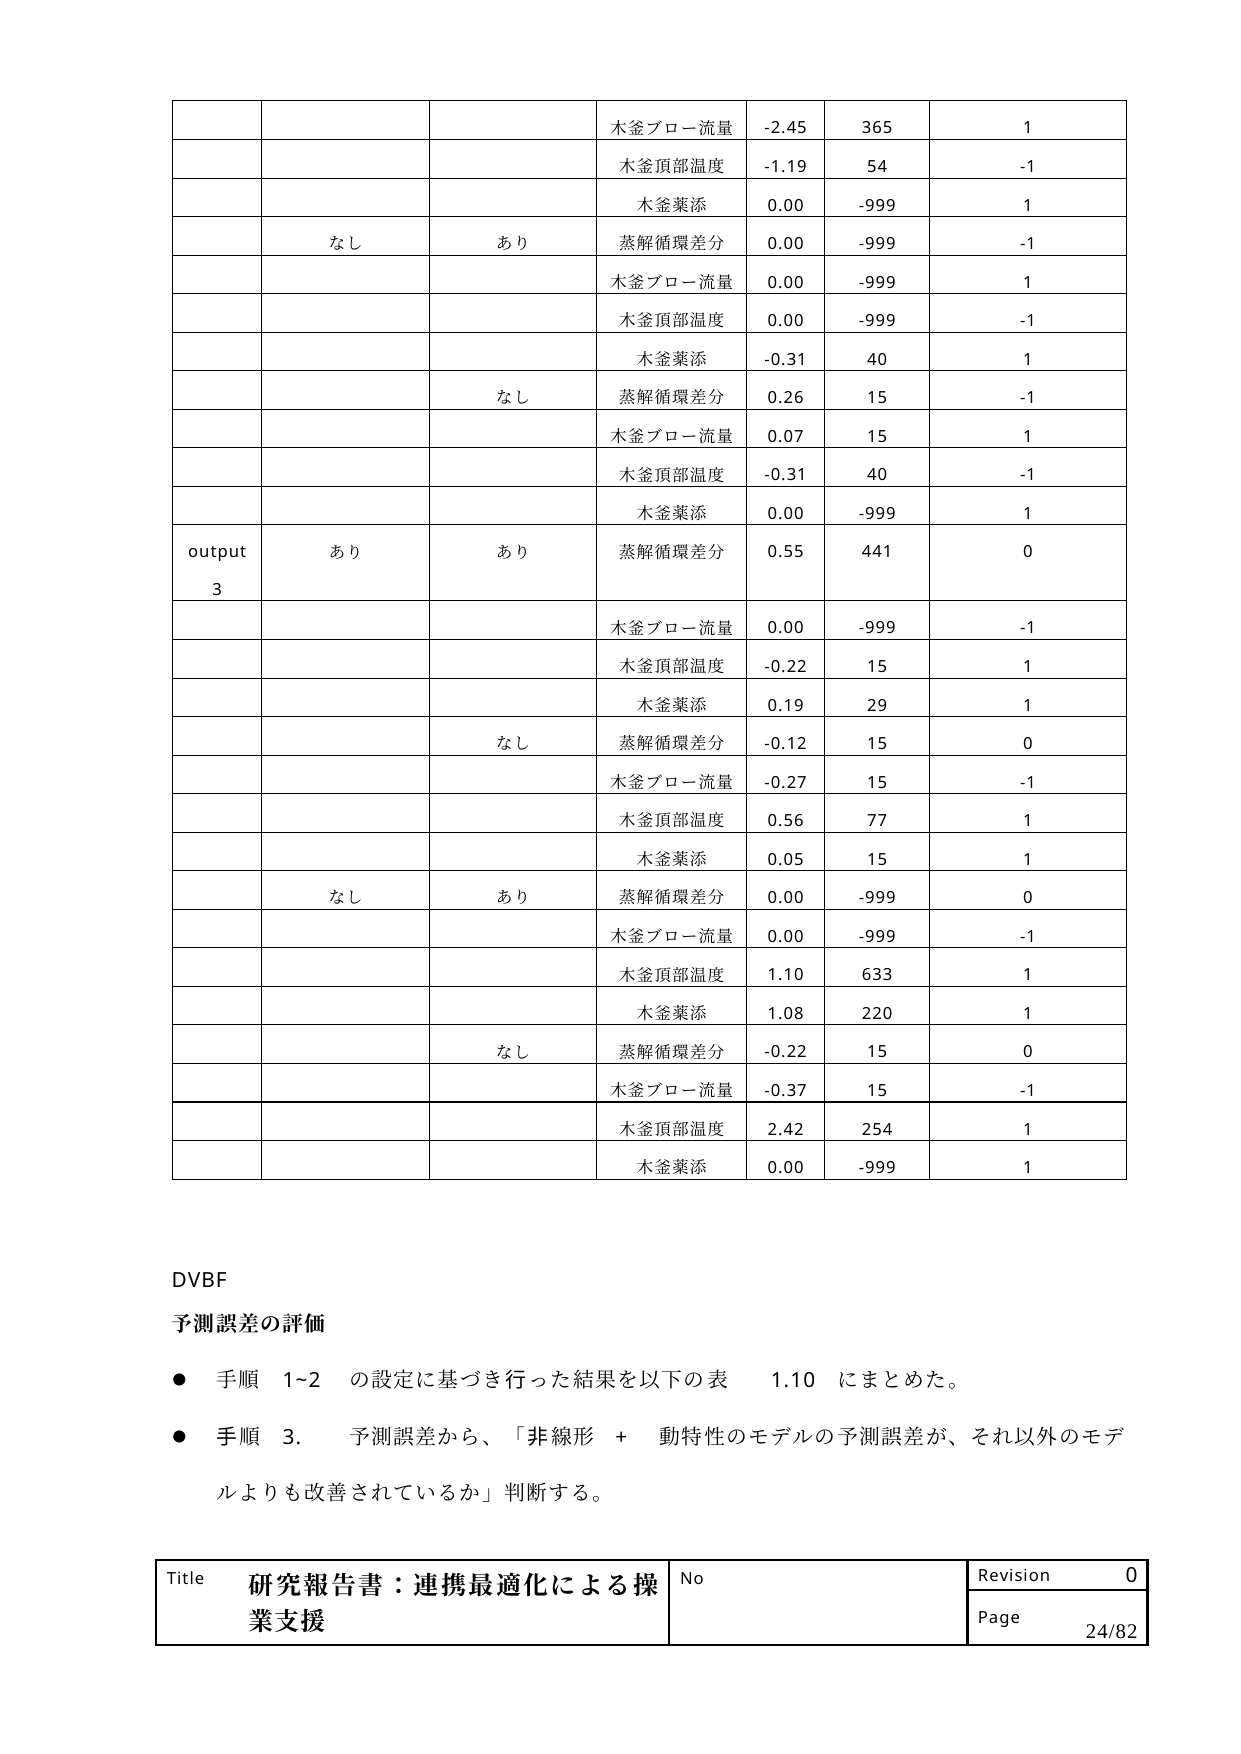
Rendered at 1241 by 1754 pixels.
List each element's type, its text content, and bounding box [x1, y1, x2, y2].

table_cell 木釜薬添 [597, 987, 746, 1024]
table_cell [173, 987, 261, 1024]
table_cell [430, 640, 596, 677]
table_cell [262, 1103, 429, 1140]
table_cell [430, 794, 596, 832]
table_cell [262, 410, 429, 447]
table_cell [173, 101, 261, 139]
table_cell 0.55 [747, 525, 824, 600]
table_cell 1 [930, 333, 1126, 370]
table_cell -1 [930, 371, 1126, 409]
table_cell -999 [825, 871, 929, 909]
table_cell 1 [930, 410, 1126, 447]
table_cell 木釜ブロー流量 [597, 256, 746, 293]
table_cell -999 [825, 1141, 929, 1178]
table_cell 蒸解循環差分 [597, 371, 746, 409]
table_cell 633 [825, 948, 929, 986]
table_cell -999 [825, 256, 929, 293]
table_cell 0.00 [747, 487, 824, 524]
table_cell 0.00 [747, 1141, 824, 1178]
table_cell [262, 640, 429, 677]
table_cell [262, 679, 429, 716]
table_cell なし [262, 871, 429, 909]
table_cell 0.05 [747, 833, 824, 870]
table_cell -1 [930, 910, 1126, 947]
table_cell [262, 756, 429, 793]
table_cell -999 [825, 179, 929, 216]
table_cell -999 [825, 487, 929, 524]
table_cell [430, 294, 596, 332]
table_cell -1 [930, 1064, 1126, 1101]
table_cell 0.00 [747, 601, 824, 639]
table_cell [173, 448, 261, 486]
table_cell 1 [930, 487, 1126, 524]
table_cell 木釜頂部温度 [597, 1103, 746, 1140]
table_cell 1 [930, 179, 1126, 216]
table_cell あり [430, 525, 596, 600]
table_cell [262, 948, 429, 986]
table_cell あり [262, 525, 429, 600]
table_cell [430, 1064, 596, 1101]
table_cell [173, 948, 261, 986]
table_cell 1 [930, 833, 1126, 870]
table_cell なし [262, 217, 429, 254]
table_cell 2.42 [747, 1103, 824, 1140]
subtitle DVBF [171, 1266, 1126, 1294]
table_cell 木釜頂部温度 [597, 448, 746, 486]
table_cell [173, 1025, 261, 1063]
table_cell 木釜ブロー流量 [597, 101, 746, 139]
table_cell [262, 140, 429, 177]
table_cell [430, 833, 596, 870]
table_cell [262, 487, 429, 524]
table_cell -2.45 [747, 101, 824, 139]
table_cell -1 [930, 140, 1126, 177]
table_cell [262, 1141, 429, 1178]
table_cell [262, 1064, 429, 1101]
table_cell 40 [825, 448, 929, 486]
table_cell 0.00 [747, 217, 824, 254]
table_cell 0.26 [747, 371, 824, 409]
table_cell 蒸解循環差分 [597, 717, 746, 754]
table_cell -0.22 [747, 640, 824, 677]
table_cell なし [430, 717, 596, 754]
table_cell [173, 679, 261, 716]
table_cell -0.31 [747, 333, 824, 370]
table_cell 0 [930, 717, 1126, 754]
table_cell [173, 1064, 261, 1101]
table_cell 木釜ブロー流量 [597, 601, 746, 639]
table_cell 木釜頂部温度 [597, 948, 746, 986]
table_cell [262, 1025, 429, 1063]
table_cell 77 [825, 794, 929, 832]
table_cell 15 [825, 1025, 929, 1063]
table_cell -0.12 [747, 717, 824, 754]
table_cell 54 [825, 140, 929, 177]
table_cell 15 [825, 1064, 929, 1101]
table_cell [262, 333, 429, 370]
table_cell [262, 294, 429, 332]
list ⼿順3. 予測誤差から、「⾮線形+動特性のモデルの予測誤差が、それ以外のモデルよりも改善されているか」判断する。 [171, 1407, 1126, 1520]
table_cell 0.00 [747, 294, 824, 332]
table_cell [430, 987, 596, 1024]
table_cell 木釜ブロー流量 [597, 910, 746, 947]
table_cell -1.19 [747, 140, 824, 177]
table_cell [430, 101, 596, 139]
table_cell [430, 487, 596, 524]
list 手順1~2の設定に基づき⾏った結果を以下の表 1.10にまとめた。 [171, 1350, 1126, 1407]
table_cell [173, 717, 261, 754]
table_cell [430, 948, 596, 986]
table_cell [173, 256, 261, 293]
table_cell [173, 910, 261, 947]
table_cell 木釜頂部温度 [597, 294, 746, 332]
table_cell [173, 179, 261, 216]
table_cell 木釜ブロー流量 [597, 1064, 746, 1101]
table_cell [173, 833, 261, 870]
table_cell 1 [930, 1141, 1126, 1178]
table_cell -1 [930, 294, 1126, 332]
table_cell [430, 448, 596, 486]
table_cell なし [430, 371, 596, 409]
table_cell 220 [825, 987, 929, 1024]
table_cell 木釜薬添 [597, 487, 746, 524]
table_cell -0.27 [747, 756, 824, 793]
table_cell [173, 371, 261, 409]
table_cell なし [430, 1025, 596, 1063]
table_cell [430, 410, 596, 447]
table_cell [173, 410, 261, 447]
table_cell [430, 140, 596, 177]
table_cell あり [430, 217, 596, 254]
table_cell 0.56 [747, 794, 824, 832]
table_cell 1 [930, 256, 1126, 293]
table_cell -0.31 [747, 448, 824, 486]
table_cell 蒸解循環差分 [597, 525, 746, 600]
table_cell [262, 371, 429, 409]
table_cell 木釜薬添 [597, 833, 746, 870]
table_cell 0 [930, 525, 1126, 600]
table_cell 木釜ブロー流量 [597, 756, 746, 793]
table_cell [262, 448, 429, 486]
table_cell -0.22 [747, 1025, 824, 1063]
table_cell output3 [173, 525, 261, 600]
table_cell 15 [825, 371, 929, 409]
table_cell 1 [930, 948, 1126, 986]
table_cell -1 [930, 756, 1126, 793]
table_cell 木釜薬添 [597, 1141, 746, 1178]
table_cell [430, 910, 596, 947]
table_cell [430, 679, 596, 716]
table_cell [173, 871, 261, 909]
table_cell 木釜ブロー流量 [597, 410, 746, 447]
table_cell 1 [930, 987, 1126, 1024]
subtitle 予測誤差の評価 [171, 1294, 1126, 1350]
table_cell 蒸解循環差分 [597, 871, 746, 909]
table_cell [262, 179, 429, 216]
table_cell 木釜薬添 [597, 179, 746, 216]
table_cell 365 [825, 101, 929, 139]
table_cell 木釜頂部温度 [597, 640, 746, 677]
table_cell 441 [825, 525, 929, 600]
table_cell [262, 910, 429, 947]
table_cell -999 [825, 601, 929, 639]
table_cell [173, 601, 261, 639]
table_cell 1.08 [747, 987, 824, 1024]
table_cell 15 [825, 410, 929, 447]
table_cell 1.10 [747, 948, 824, 986]
table_cell 0 [930, 871, 1126, 909]
table_cell 29 [825, 679, 929, 716]
table_cell [173, 217, 261, 254]
table_cell -0.37 [747, 1064, 824, 1101]
table_cell 0.00 [747, 256, 824, 293]
table_cell 蒸解循環差分 [597, 1025, 746, 1063]
table_cell -999 [825, 217, 929, 254]
table_cell [430, 601, 596, 639]
table_cell 15 [825, 717, 929, 754]
table_cell 1 [930, 1103, 1126, 1140]
table_cell 15 [825, 640, 929, 677]
table_cell 0 [930, 1025, 1126, 1063]
table_cell 1 [930, 640, 1126, 677]
table_cell 0.19 [747, 679, 824, 716]
table_cell 0.00 [747, 910, 824, 947]
table_cell 木釜薬添 [597, 679, 746, 716]
table_cell [173, 487, 261, 524]
table_cell 木釜頂部温度 [597, 794, 746, 832]
table_cell [173, 756, 261, 793]
table_cell [430, 1103, 596, 1140]
table_cell [173, 640, 261, 677]
table_cell 蒸解循環差分 [597, 217, 746, 254]
table_cell 0.00 [747, 179, 824, 216]
table_cell [430, 1141, 596, 1178]
table_cell 0.07 [747, 410, 824, 447]
table_cell [262, 717, 429, 754]
table_cell 1 [930, 101, 1126, 139]
table_cell [430, 333, 596, 370]
table_cell 15 [825, 756, 929, 793]
table_cell [262, 101, 429, 139]
table_cell [430, 179, 596, 216]
table_cell 40 [825, 333, 929, 370]
table_cell 木釜薬添 [597, 333, 746, 370]
table_cell [262, 987, 429, 1024]
table_cell 木釜頂部温度 [597, 140, 746, 177]
table_cell [262, 256, 429, 293]
table_cell -1 [930, 448, 1126, 486]
table_cell 1 [930, 679, 1126, 716]
table_cell [173, 294, 261, 332]
table_cell [262, 794, 429, 832]
table_cell [173, 1103, 261, 1140]
table_cell -1 [930, 217, 1126, 254]
table_cell 254 [825, 1103, 929, 1140]
table_cell [262, 601, 429, 639]
table_cell 1 [930, 794, 1126, 832]
table_cell 0.00 [747, 871, 824, 909]
table_cell [430, 756, 596, 793]
table_cell -999 [825, 910, 929, 947]
table_cell [262, 833, 429, 870]
table_cell -1 [930, 601, 1126, 639]
table_cell -999 [825, 294, 929, 332]
table_cell [173, 140, 261, 177]
table_cell [173, 333, 261, 370]
table_cell [173, 1141, 261, 1178]
table_cell あり [430, 871, 596, 909]
table_cell [430, 256, 596, 293]
table_cell [173, 794, 261, 832]
table_cell 15 [825, 833, 929, 870]
